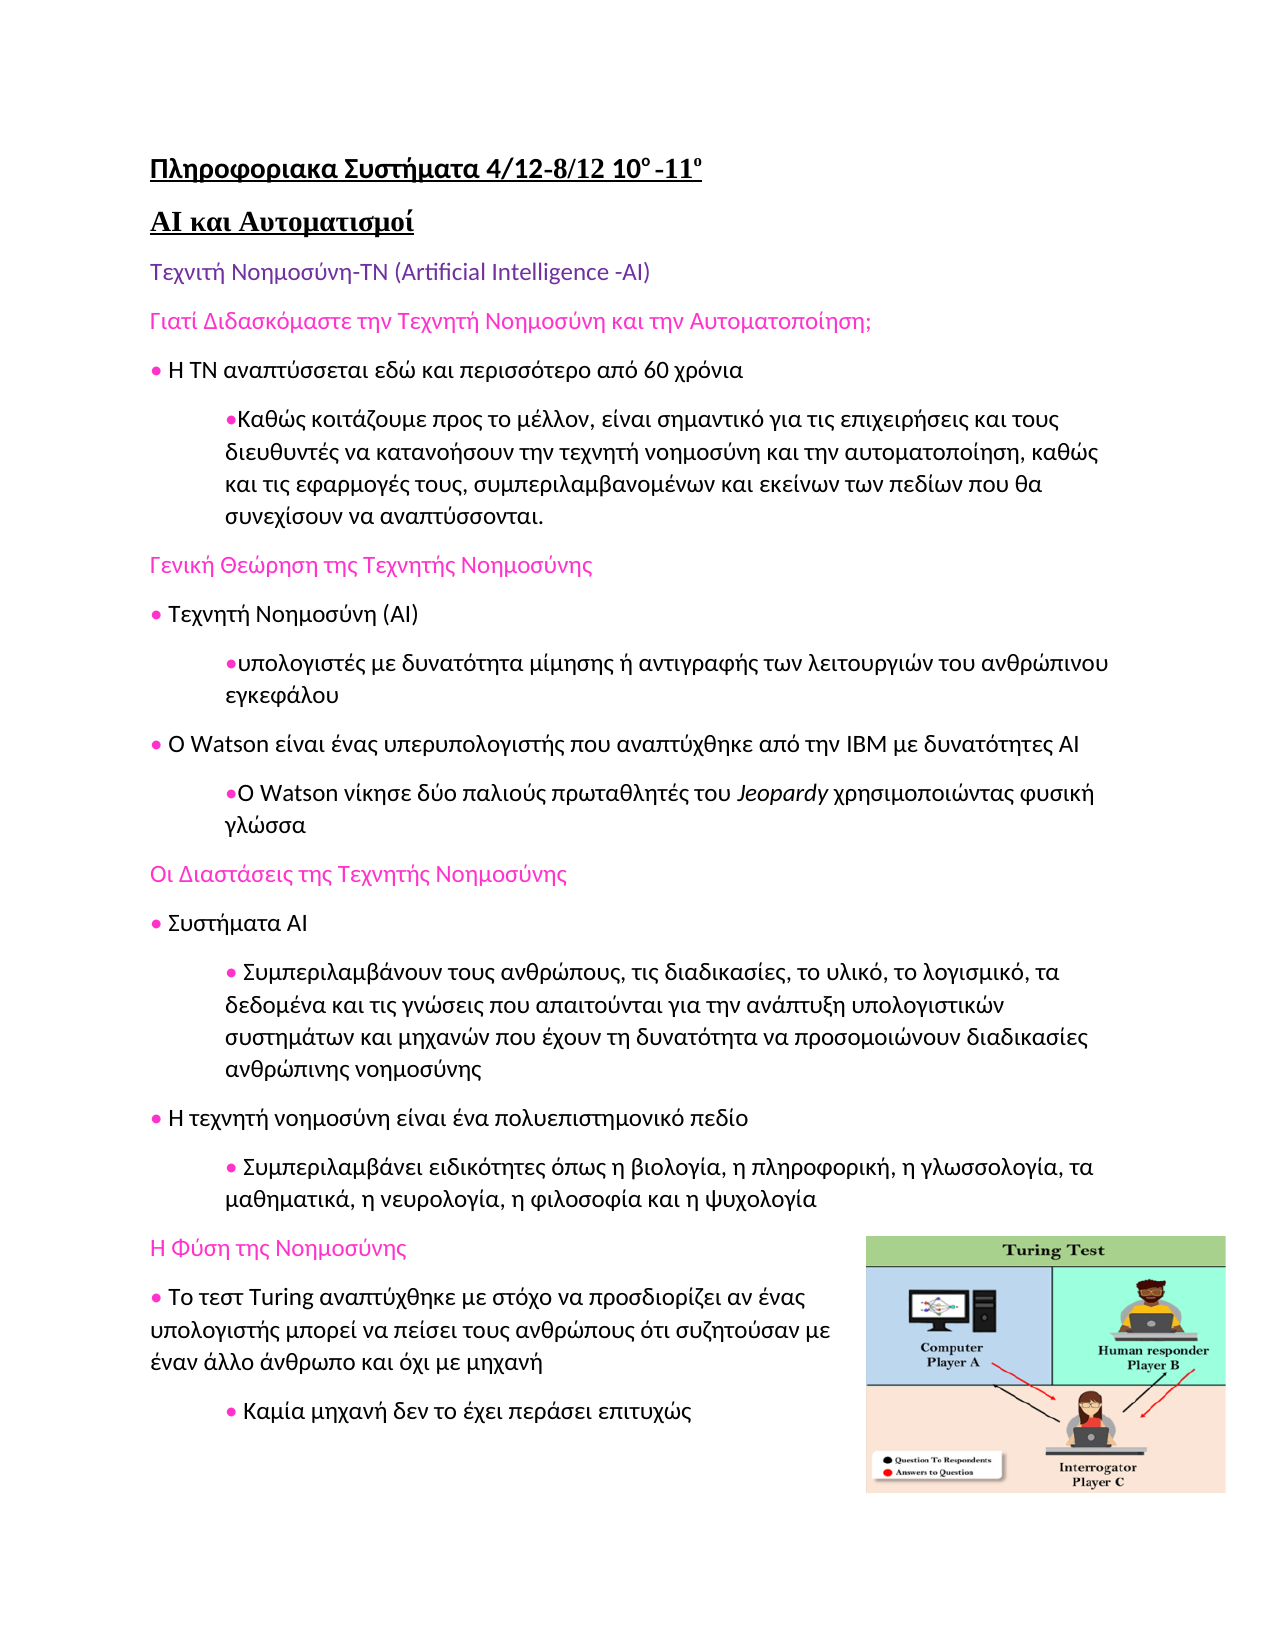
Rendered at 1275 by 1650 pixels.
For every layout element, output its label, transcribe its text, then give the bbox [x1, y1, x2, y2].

text • Τεχνητή Νοημοσύνη (AI) [150, 598, 1125, 629]
text • Η ΤΝ αναπτύσσεται εδώ και περισσότερο από 60 χρόνια [150, 354, 1125, 385]
text • Η τεχνητή νοημοσύνη είναι ένα πολυεπιστημονικό πεδίο [150, 1102, 1125, 1133]
text • Συμπεριλαμβάνει ειδικότητες όπως η βιολογία, η πληροφορική, η γλωσσολογία, τα μαθηματικά, η νευρολογία, η φιλοσοφία και η ψυχολογία [225, 1151, 1125, 1214]
text Η Φύση της Νοημοσύνης [150, 1233, 1125, 1263]
text • Συμπεριλαμβάνουν τους ανθρώπους, τις διαδικασίες, το υλικό, το λογισμικό, τα δεδομένα και τις γνώσεις που απαιτούνται για την ανάπτυξη υπολογιστικών συστημάτων και μηχανών που έχουν τη δυνατότητα να προσομοιώνουν διαδικασίες ανθρώπινης νοημοσύνης [225, 957, 1125, 1084]
text •Καθώς κοιτάζουμε προς το μέλλον, είναι σημαντικό για τις επιχειρήσεις και τους διευθυντές να κατανοήσουν την τεχνητή νοημοσύνη και την αυτοματοποίηση, καθώς και τις εφαρμογές τους, συμπεριλαμβανομένων και εκείνων των πεδίων που θα συνεχίσουν να αναπτύσσονται. [225, 403, 1125, 531]
text • O Watson είναι ένας υπερυπολογιστής που αναπτύχθηκε από την IBM με δυνατότητες AI [150, 728, 1125, 759]
text Γενική Θεώρηση της Τεχνητής Νοημοσύνης [150, 549, 1125, 580]
text •υπολογιστές με δυνατότητα μίμησης ή αντιγραφής των λειτουργιών του ανθρώπινου εγκεφάλου [225, 647, 1125, 710]
text Οι Διαστάσεις της Τεχνητής Νοημοσύνης [150, 859, 1125, 889]
text AI και Αυτοματισμοί [150, 204, 1125, 238]
picture [866, 1236, 1226, 1493]
text •Ο Watson νίκησε δύο παλιούς πρωταθλητές του Jeopardy χρησιμοποιώντας φυσική γλώσσα [225, 777, 1125, 840]
text • Το τεστ Turing αναπτύχθηκε με στόχο να προσδιορίζει αν ένας υπολογιστής μπορεί να πείσει τους ανθρώπους ότι συζητούσαν με έναν άλλο άνθρωπο και όχι με μηχανή [150, 1282, 866, 1377]
text Πληροφοριακα Συστήματα 4/12-8/12 10ο -11o [150, 150, 1125, 186]
text Τεχνιτή Νοημοσύνη-ΤΝ (Artificial Intelligence -AI) [150, 257, 1125, 287]
text • Συστήματα ΑΙ [150, 908, 1125, 938]
text Γιατί Διδασκόμαστε την Τεχνητή Νοημοσύνη και την Αυτοματοποίηση; [150, 306, 1125, 336]
text • Καμία μηχανή δεν το έχει περάσει επιτυχώς [150, 1395, 866, 1426]
